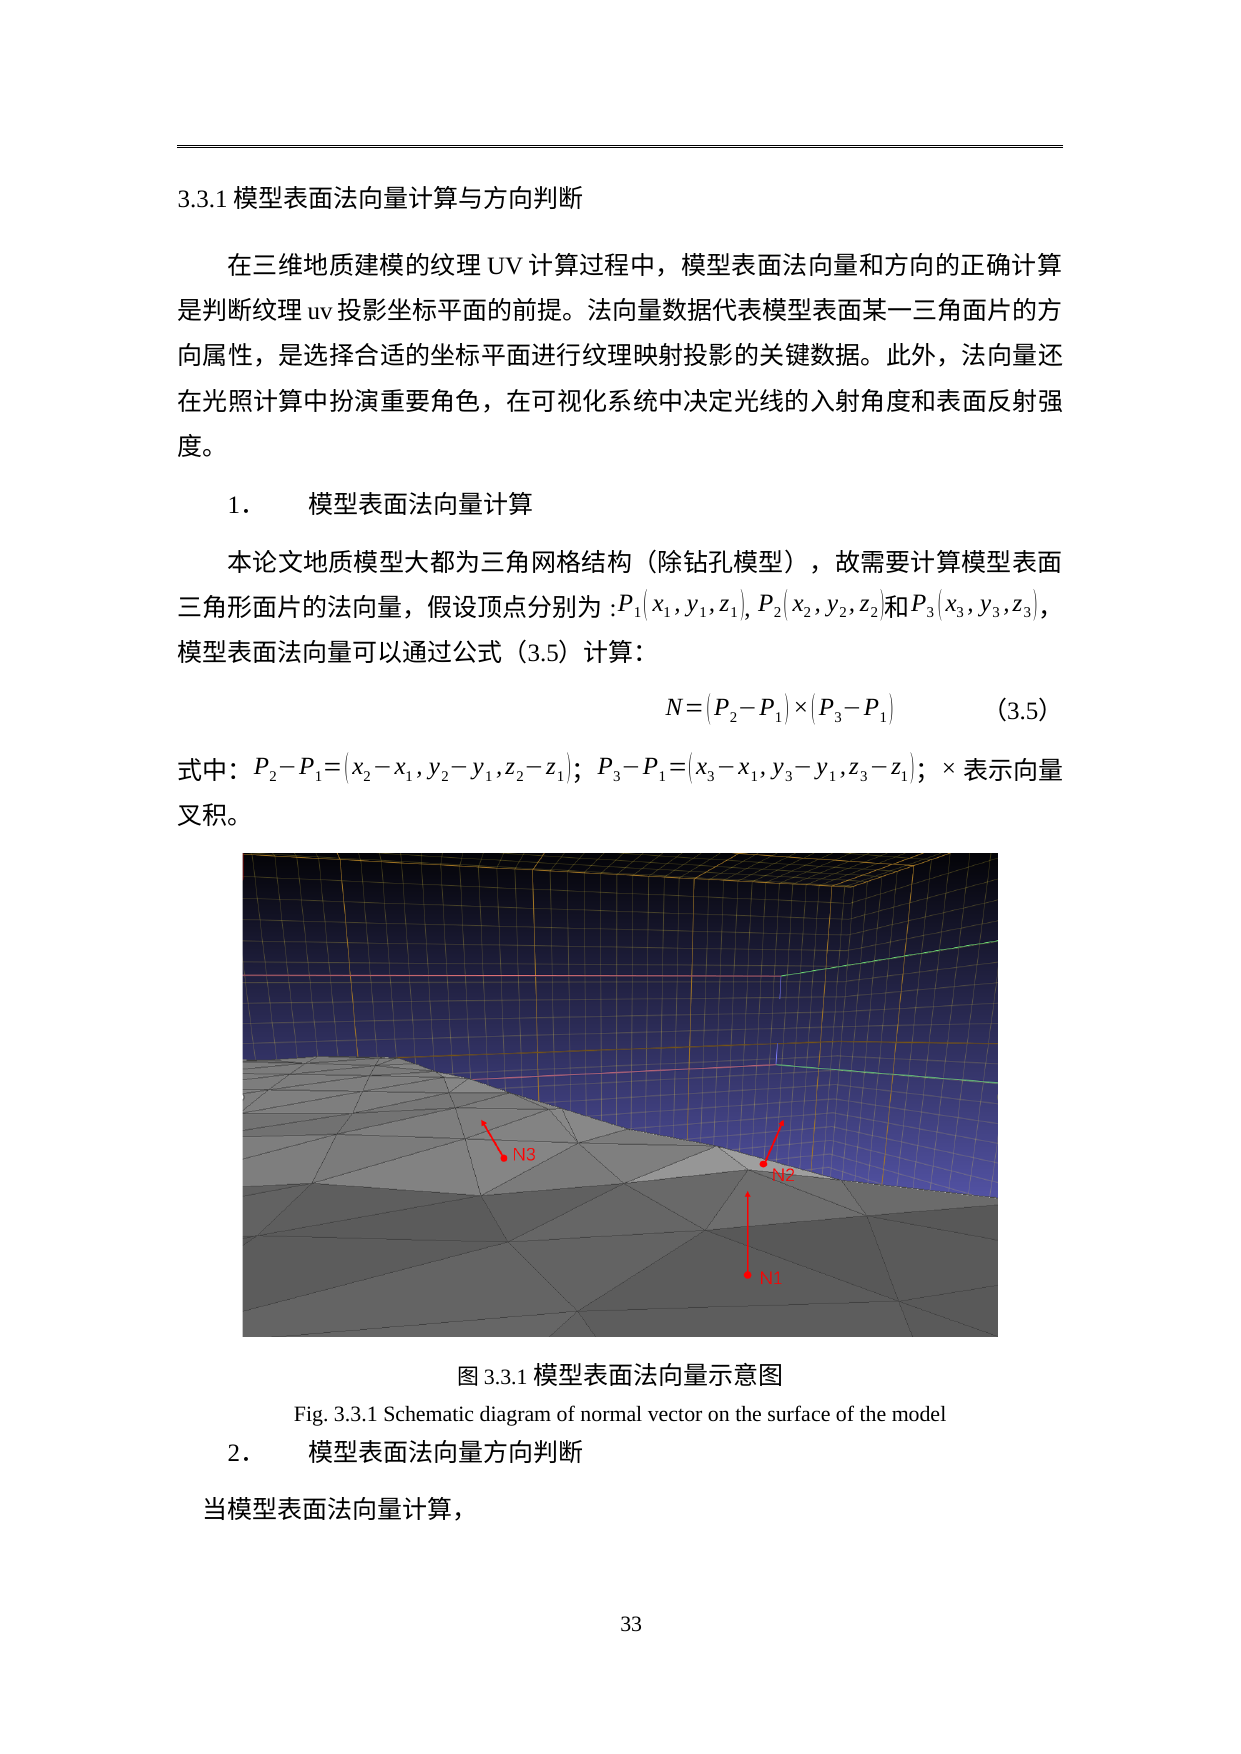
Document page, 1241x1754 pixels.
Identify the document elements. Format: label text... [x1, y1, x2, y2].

text 当模型表面法向量计算， [177, 1490, 1063, 1526]
list 模型表面法向量计算 [227, 484, 1063, 520]
text 3.3.1 模型表面法向量计算与方向判断 [177, 178, 1063, 214]
text Fig. 3.3.1 Schematic diagram of normal vector on the surface of the model [177, 1401, 1063, 1426]
text 在三维地质建模的纹理UV计算过程中，模型表面法向量和方向的正确计算是判断纹理uv投影坐标平面的前提。法向量数据代表模型表面某一三角面片的方向属性，是选择合适的坐标平面进行纹理映射投影的关键数据。此外，法向量还在光照计算中扮演重要角色，在可视化系统中决定光线的入射角度和表面反射强度。 [177, 245, 1063, 463]
text 式中：；； 表示向量叉积。 [177, 751, 1063, 832]
text （3.5） [177, 690, 1063, 729]
list 模型表面法向量方向判断 [227, 1432, 1063, 1468]
picture [242, 853, 998, 1337]
text 本论文地质模型大都为三角网格结构（除钻孔模型），故需要计算模型表面三角形面片的法向量，假设顶点分别为 :, 和，模型表面法向量可以通过公式（3.5）计算： [177, 542, 1063, 669]
text 图3.3.1 模型表面法向量示意图 [177, 1355, 1063, 1392]
